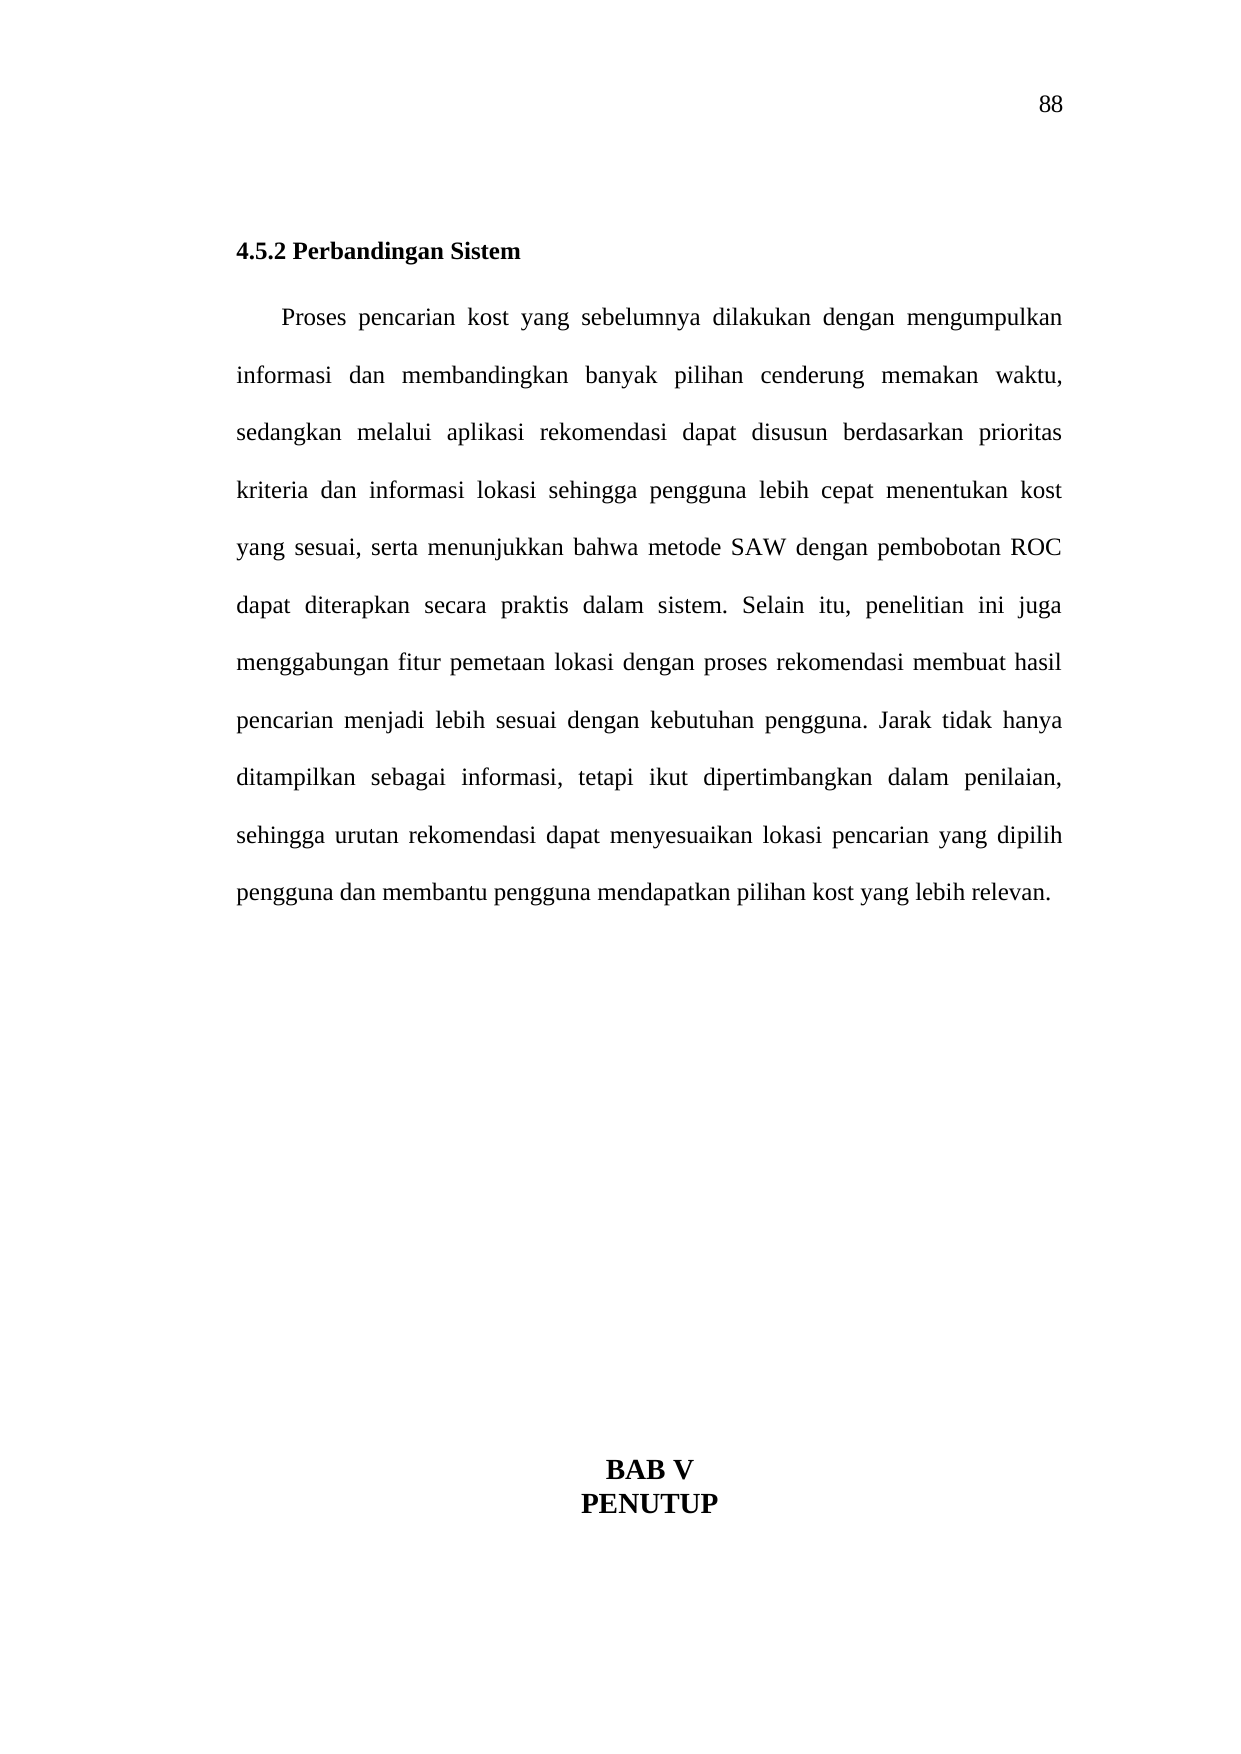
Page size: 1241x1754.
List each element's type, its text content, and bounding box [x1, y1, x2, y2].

text 4.5.2 Perbandingan Sistem [236, 236, 1063, 265]
text Proses pencarian kost yang sebelumnya dilakukan dengan mengumpulkan informasi dan membandingkan banyak pilihan cenderung memakan waktu, sedangkan melalui aplikasi rekomendasi dapat disusun berdasarkan prioritas kriteria dan informasi lokasi sehingga pengguna lebih cepat menentukan kost yang sesuai, serta menunjukkan bahwa metode SAW dengan pembobotan ROC dapat diterapkan secara praktis dalam sistem. Selain itu, penelitian ini juga menggabungan fitur pemetaan lokasi dengan proses rekomendasi membuat hasil pencarian menjadi lebih sesuai dengan kebutuhan pengguna. Jarak tidak hanya ditampilkan sebagai informasi, tetapi ikut dipertimbangkan dalam penilaian, sehingga urutan rekomendasi dapat menyesuaikan lokasi pencarian yang dipilih pengguna dan membantu pengguna mendapatkan pilihan kost yang lebih relevan. [236, 302, 1063, 906]
text BAB V PENUTUP [236, 1452, 1063, 1519]
